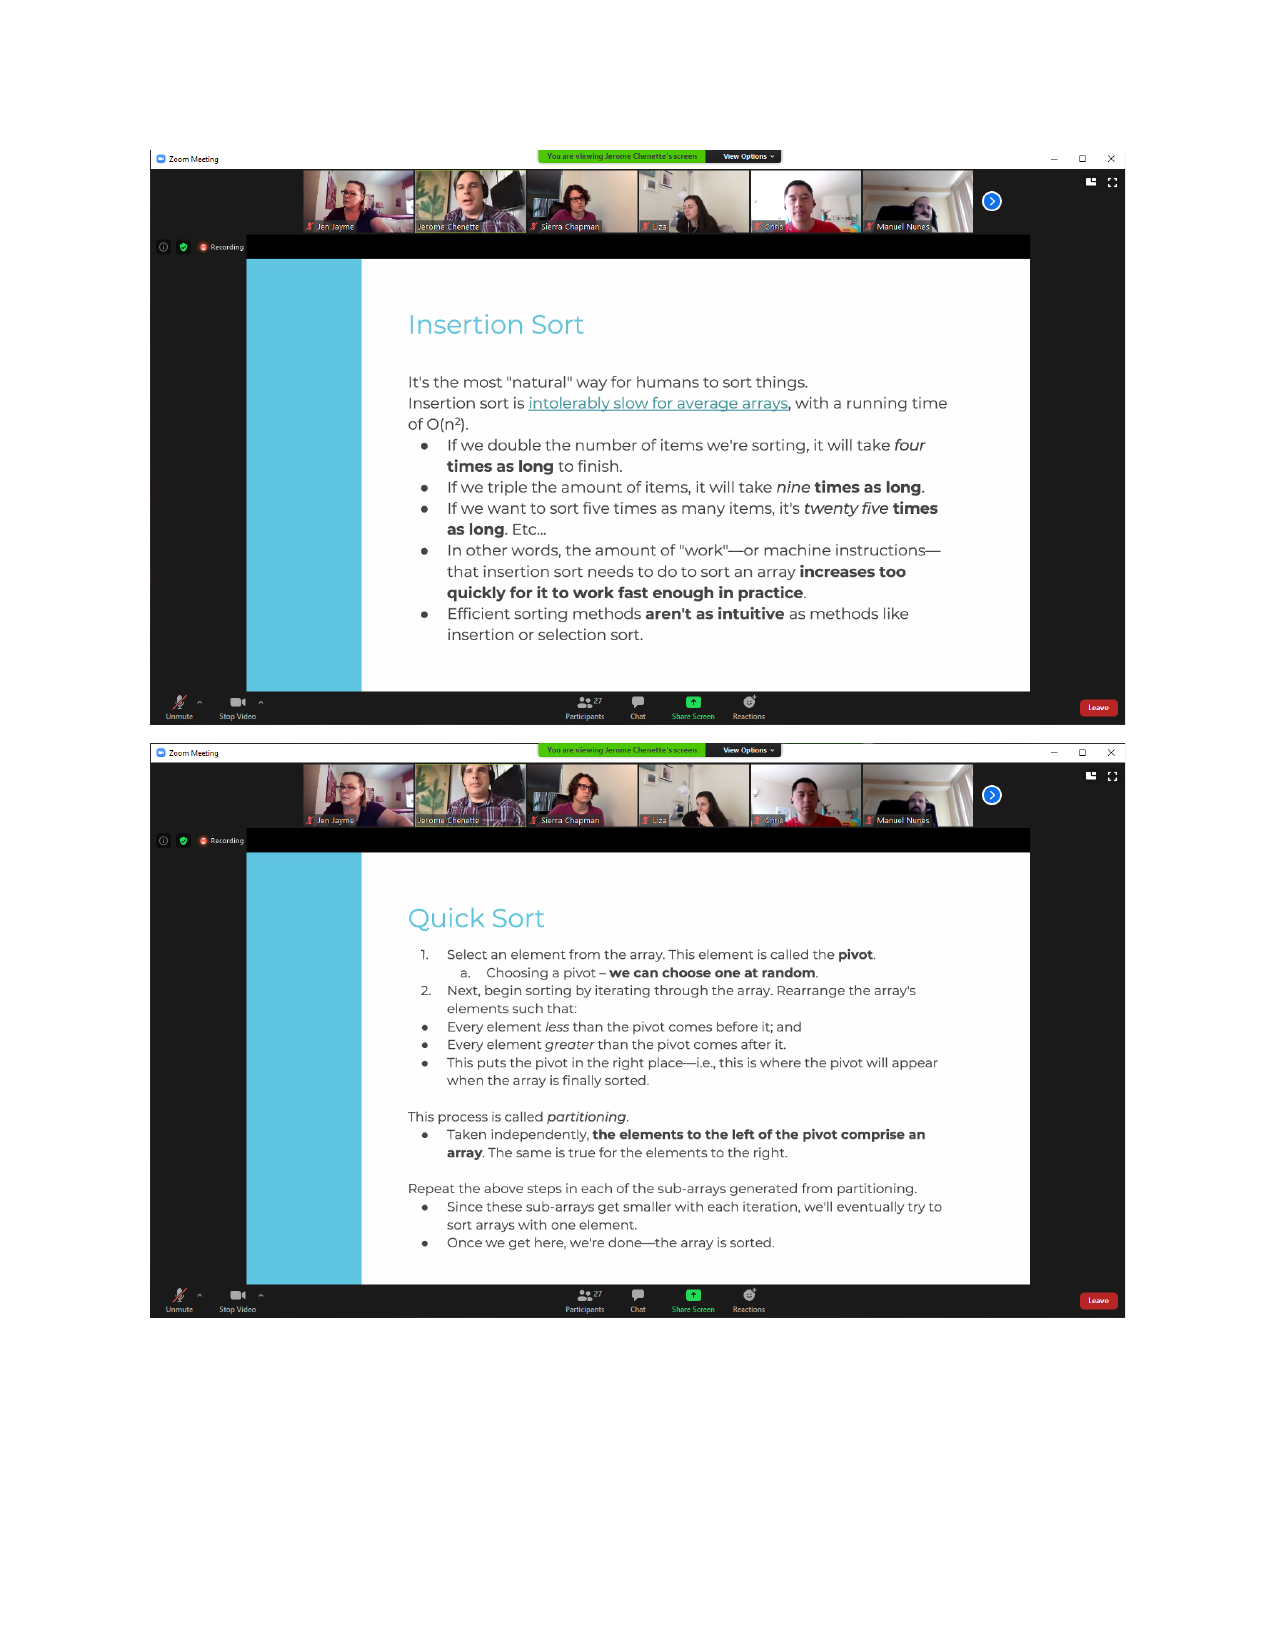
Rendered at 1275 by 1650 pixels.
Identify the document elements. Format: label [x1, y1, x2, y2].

picture [150, 150, 1125, 725]
picture [150, 743, 1125, 1318]
